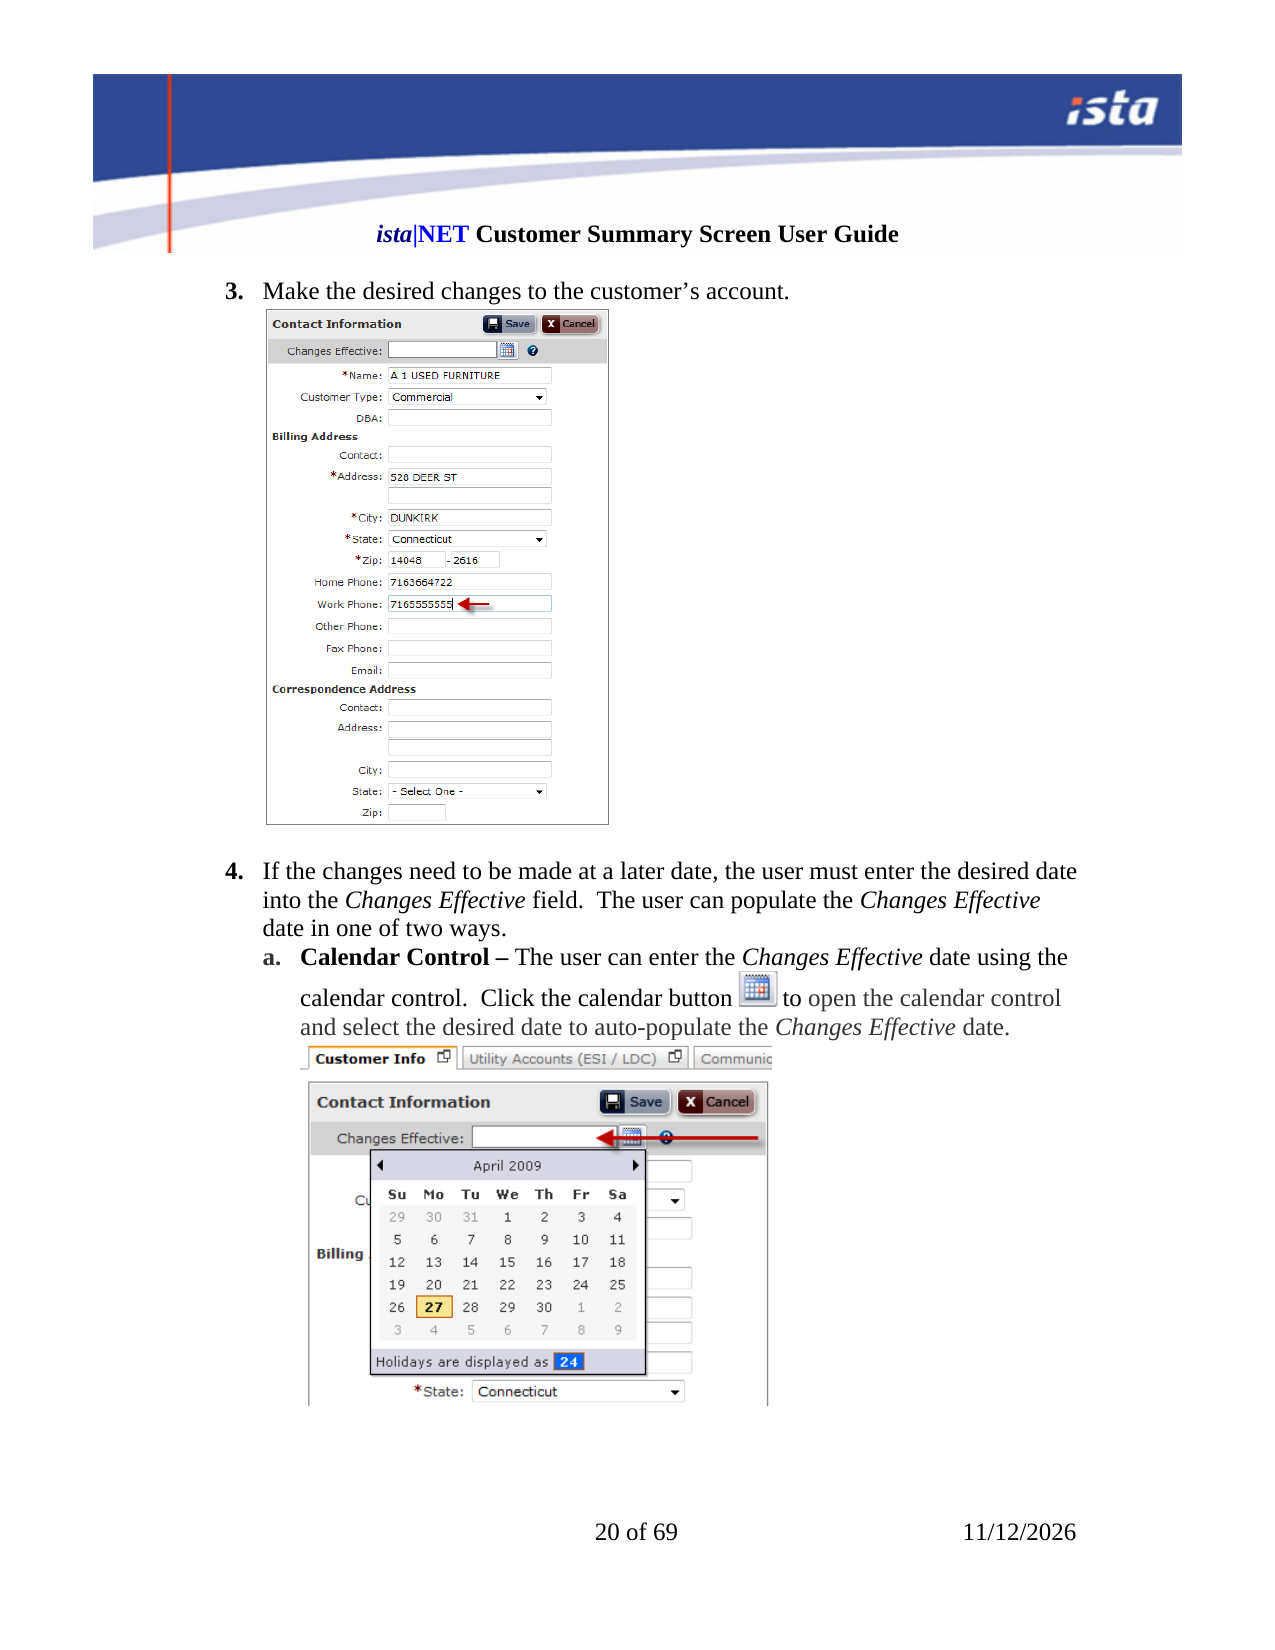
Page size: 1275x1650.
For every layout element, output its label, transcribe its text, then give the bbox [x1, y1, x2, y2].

list If the changes need to be made at a later date, the user must enter the desired date into the Changes Effective field. The user can populate the Changes Effective date in one of two ways. [225, 856, 1087, 942]
list Make the desired changes to the customer’s account. [225, 276, 1087, 305]
picture [738, 971, 778, 1007]
picture [262, 305, 611, 828]
picture [300, 1040, 773, 1406]
picture [93, 74, 1182, 253]
